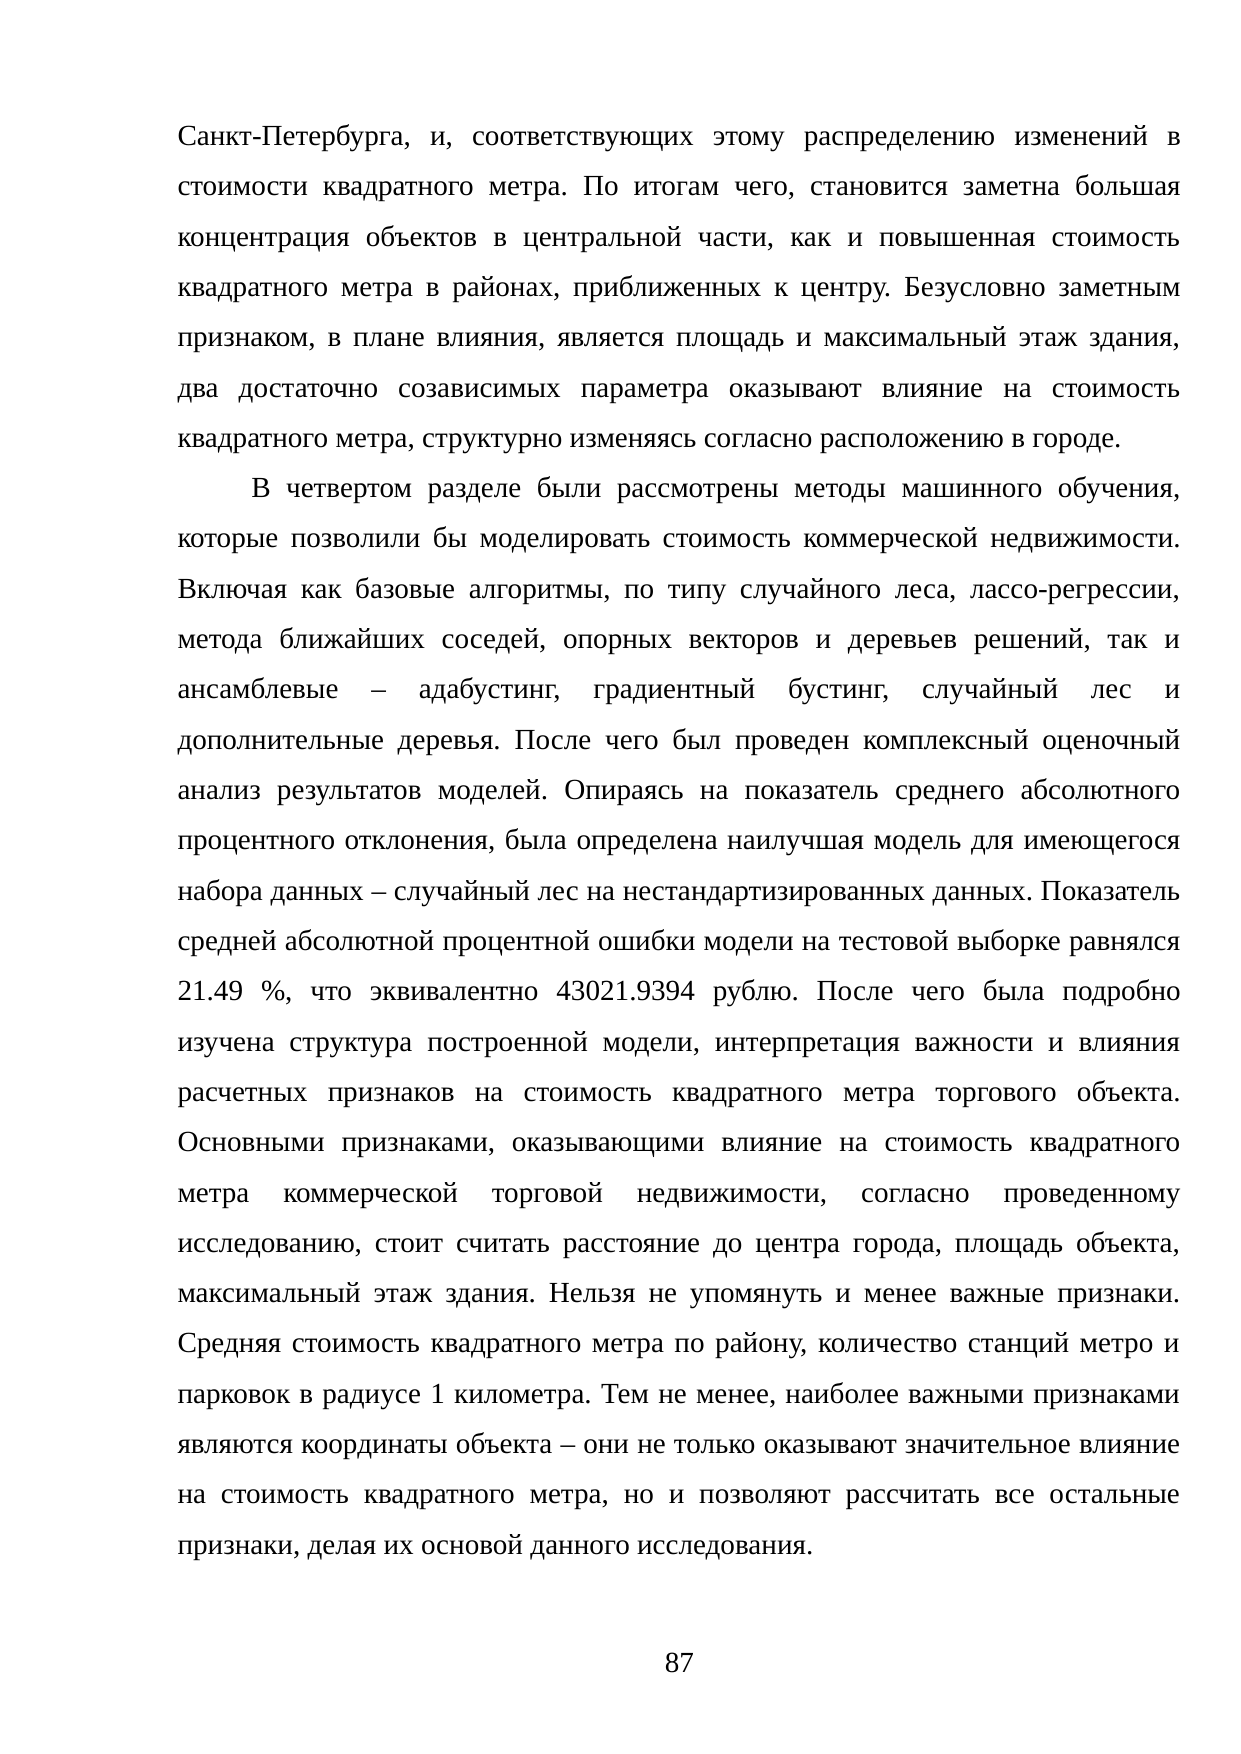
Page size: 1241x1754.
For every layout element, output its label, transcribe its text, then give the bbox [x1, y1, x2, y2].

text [177, 118, 1181, 453]
text В четвертом разделе были рассмотрены методы машинного обучения, которые позволили бы моделировать стоимость коммерческой недвижимости. Включая как базовые алгоритмы, по типу случайного леса, лассо-регрессии, метода ближайших соседей, опорных векторов и деревьев решений, так и ансамблевые – адабустинг, градиентный бустинг, случайный лес и дополнительные деревья. После чего был проведен комплексный оценочный анализ результатов моделей. Опираясь на показатель среднего абсолютного процентного отклонения, была определена наилучшая модель для имеющегося набора данных – случайный лес на нестандартизированных данных. Показатель средней абсолютной процентной ошибки модели на тестовой выборке равнялся 21.49 %, что эквивалентно 43021.9394 рублю. После чего была подробно изучена структура построенной модели, интерпретация важности и влияния расчетных признаков на стоимость квадратного метра торгового объекта. Основными признаками, оказывающими влияние на стоимость квадратного метра коммерческой торговой недвижимости, согласно проведенному исследованию, стоит считать расстояние до центра города, площадь объекта, максимальный этаж здания. Нельзя не упомянуть и менее важные признаки. Средняя стоимость квадратного метра по району, количество станций метро и парковок в радиусе 1 километра. Тем не менее, наиболее важными признаками являются координаты объекта – они не только оказывают значительное влияние на стоимость квадратного метра, но и позволяют рассчитать все остальные признаки, делая их основой данного исследования. [177, 470, 1181, 1560]
